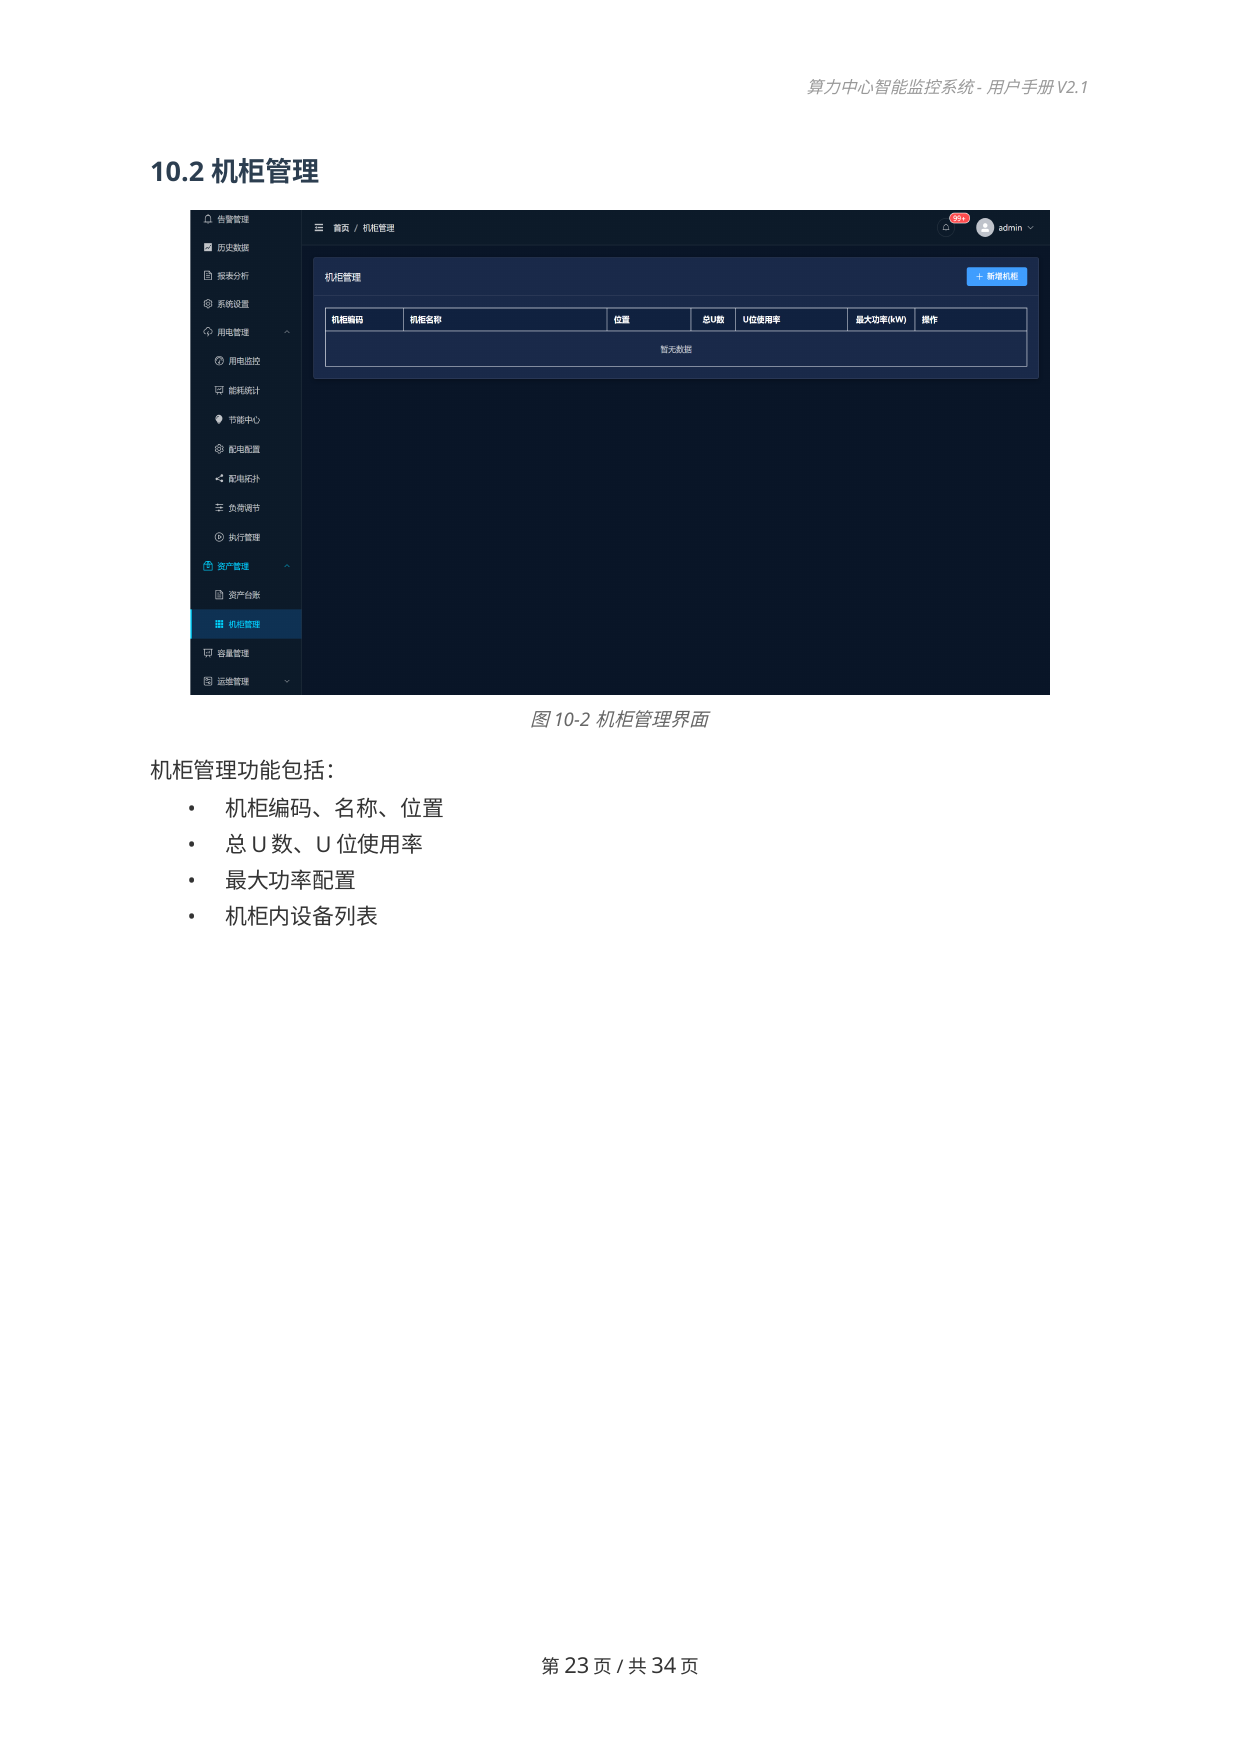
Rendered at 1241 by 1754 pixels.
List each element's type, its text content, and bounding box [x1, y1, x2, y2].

list 总U数、U位使用率 [187, 827, 1090, 859]
picture [190, 210, 1050, 695]
text 图 10-2 机柜管理界面 [150, 705, 1090, 732]
list 最大功率配置 [187, 863, 1090, 894]
text 机柜管理功能包括： [150, 753, 1090, 785]
list 机柜内设备列表 [187, 899, 1090, 931]
subtitle 10.2 机柜管理 [150, 150, 1090, 189]
list 机柜编码、名称、位置 [187, 791, 1090, 823]
